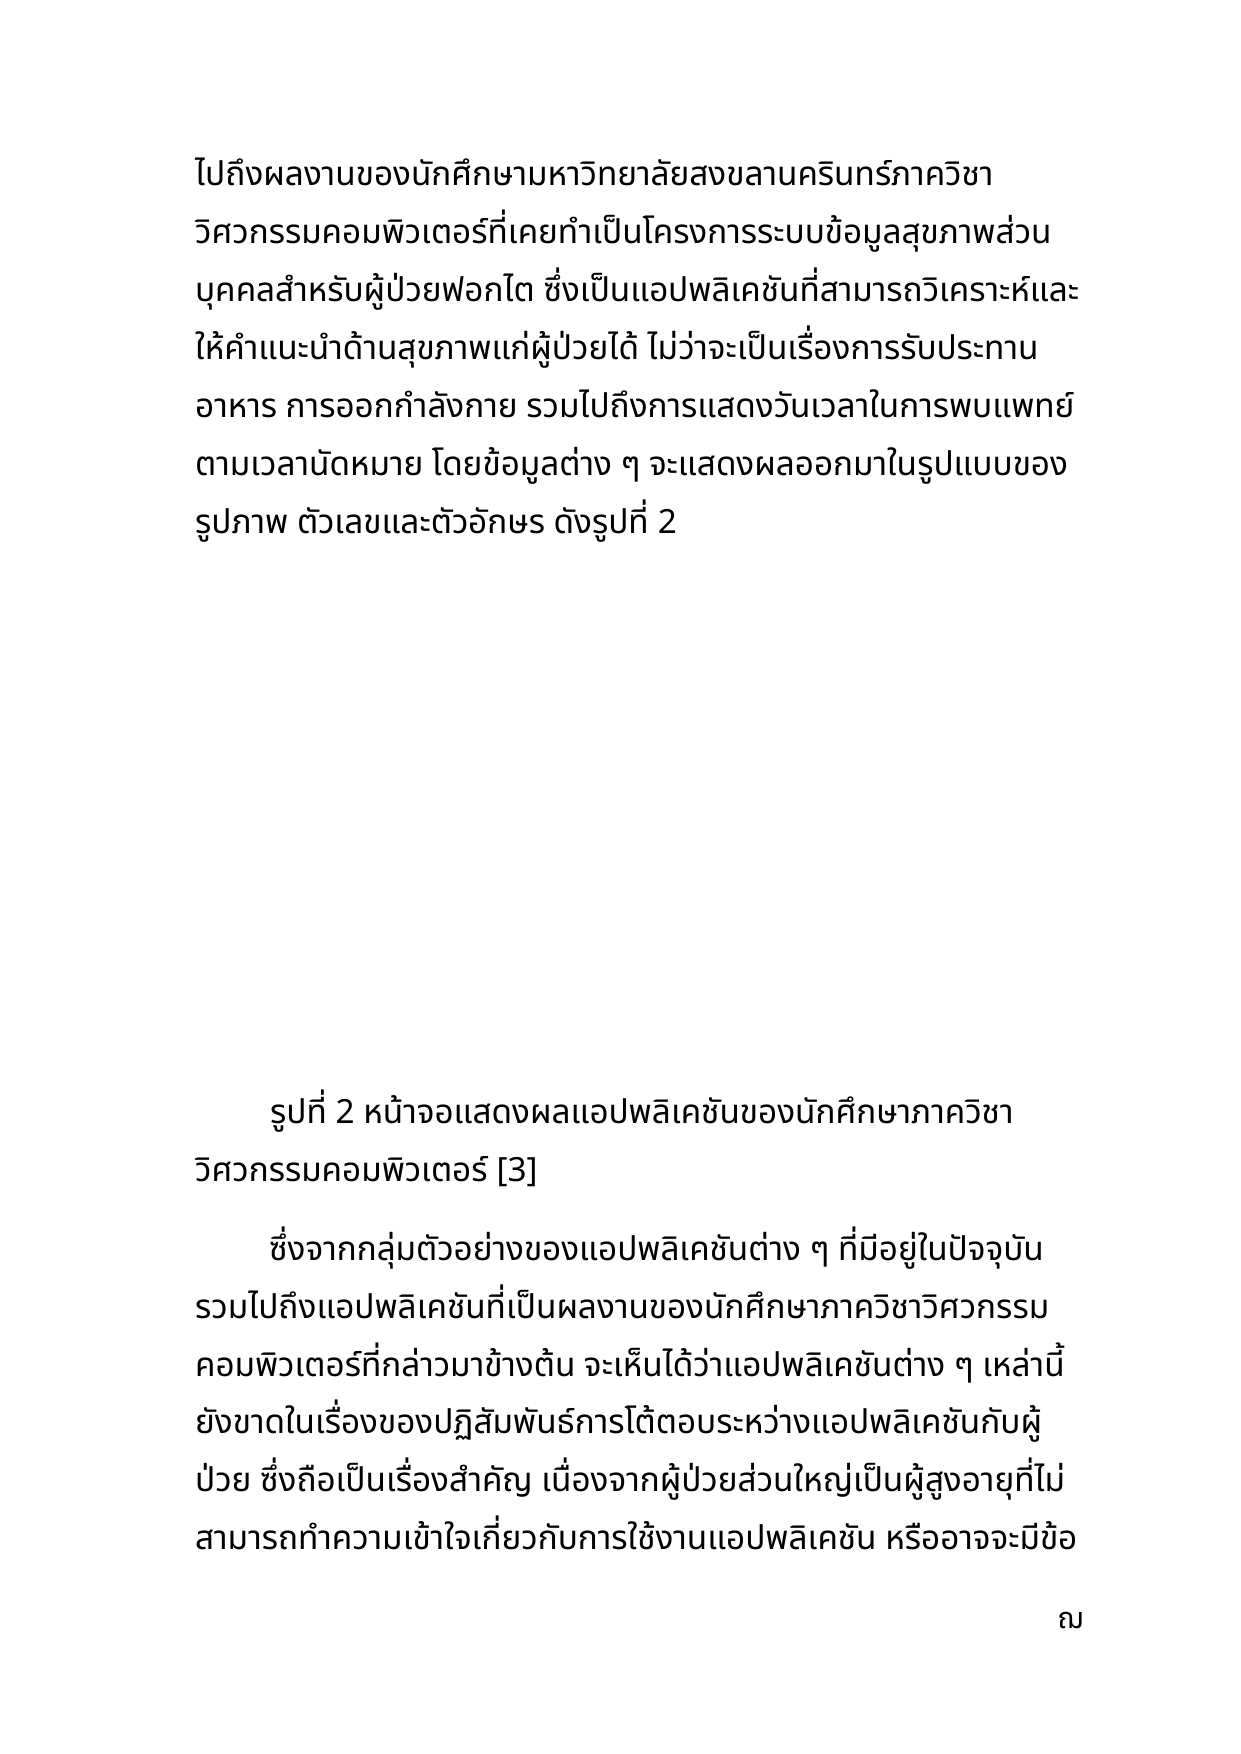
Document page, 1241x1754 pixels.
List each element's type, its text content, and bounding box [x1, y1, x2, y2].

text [195, 1225, 1090, 1565]
text รูปที่ 2 หน้าจอแสดงผลแอปพลิเคชันของนักศึกษาภาควิชาวิศวกรรมคอมพิวเตอร์ [3] [195, 1088, 1090, 1196]
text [195, 150, 1090, 548]
